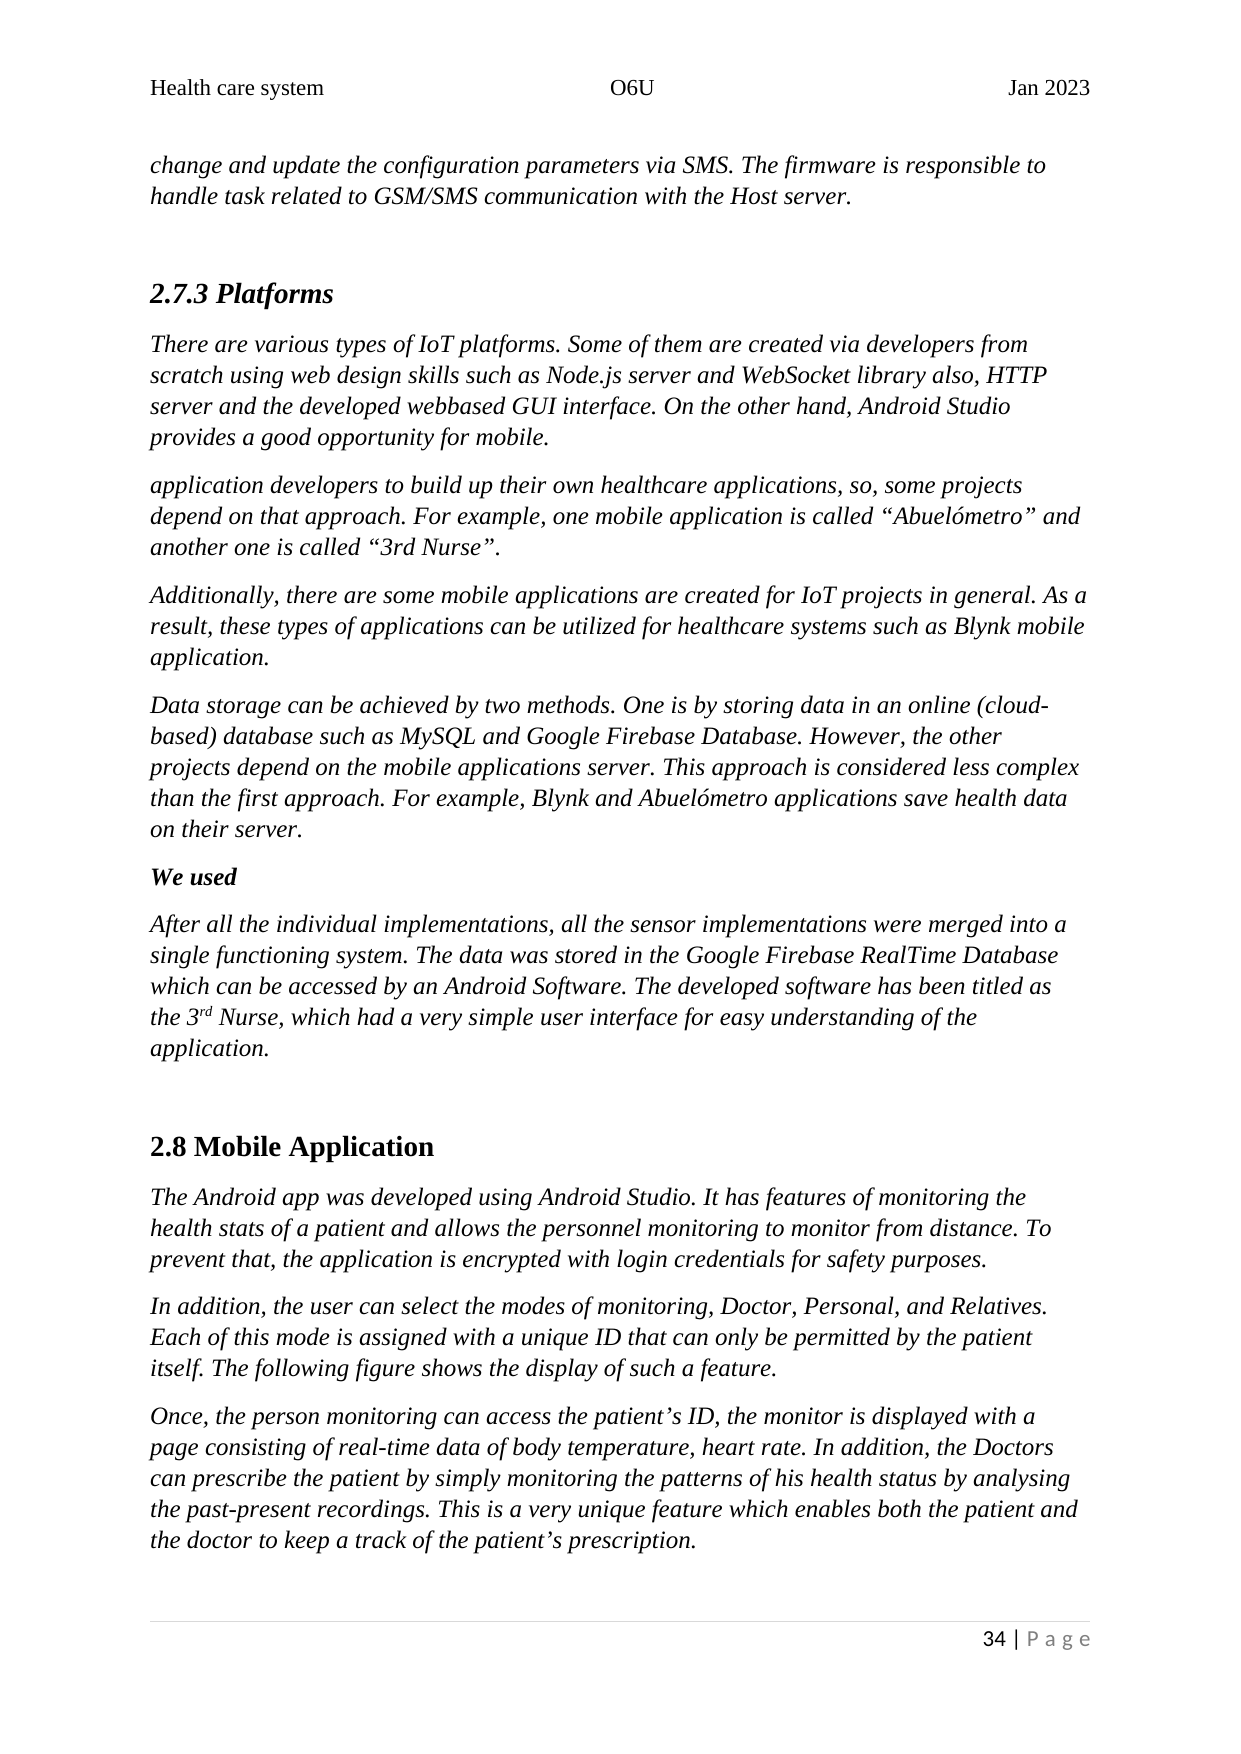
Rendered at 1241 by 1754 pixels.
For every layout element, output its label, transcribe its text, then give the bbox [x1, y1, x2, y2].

text We used [150, 862, 1090, 890]
text Once, the person monitoring can access the patient’s ID, the monitor is displayed with a page consisting of real-time data of body temperature, heart rate. In addition, the Doctors can prescribe the patient by simply monitoring the patterns of his health status by analysing the past-present recordings. This is a very unique feature which enables both the patient and the doctor to keep a track of the patient’s prescription. [150, 1401, 1090, 1554]
text Data storage can be achieved by two methods. One is by storing data in an online (cloud-based) database such as MySQL and Google Firebase Database. However, the other projects depend on the mobile applications server. This approach is considered less complex than the first approach. For example, Blynk and Abuelómetro applications save health data on their server. [150, 690, 1090, 843]
text In addition, the user can select the modes of monitoring, Doctor, Personal, and Relatives. Each of this mode is assigned with a unique ID that can only be permitted by the patient itself. The following figure shows the display of such a feature. [150, 1291, 1090, 1382]
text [150, 150, 1090, 210]
text There are various types of IoT platforms. Some of them are created via developers from scratch using web design skills such as Node.js server and WebSocket library also, HTTP server and the developed webbased GUI interface. On the other hand, Android Studio provides a good opportunity for mobile. [150, 329, 1090, 451]
text 2.7.3 Platforms [150, 276, 1090, 310]
text application developers to build up their own healthcare applications, so, some projects depend on that approach. For example, one mobile application is called “Abuelómetro” and another one is called “3rd Nurse”. [150, 470, 1090, 561]
text The Android app was developed using Android Studio. It has features of monitoring the health stats of a patient and allows the personnel monitoring to monitor from distance. To prevent that, the application is encrypted with login credentials for safety purposes. [150, 1182, 1090, 1272]
text 2.8 Mobile Application [150, 1129, 1090, 1162]
text After all the individual implementations, all the sensor implementations were merged into a single functioning system. The data was stored in the Google Firebase RealTime Database which can be accessed by an Android Software. The developed software has been titled as the 3rd Nurse, which had a very simple user interface for easy understanding of the application. [150, 909, 1090, 1062]
text Additionally, there are some mobile applications are created for IoT projects in general. As a result, these types of applications can be utilized for healthcare systems such as Blynk mobile application. [150, 580, 1090, 671]
